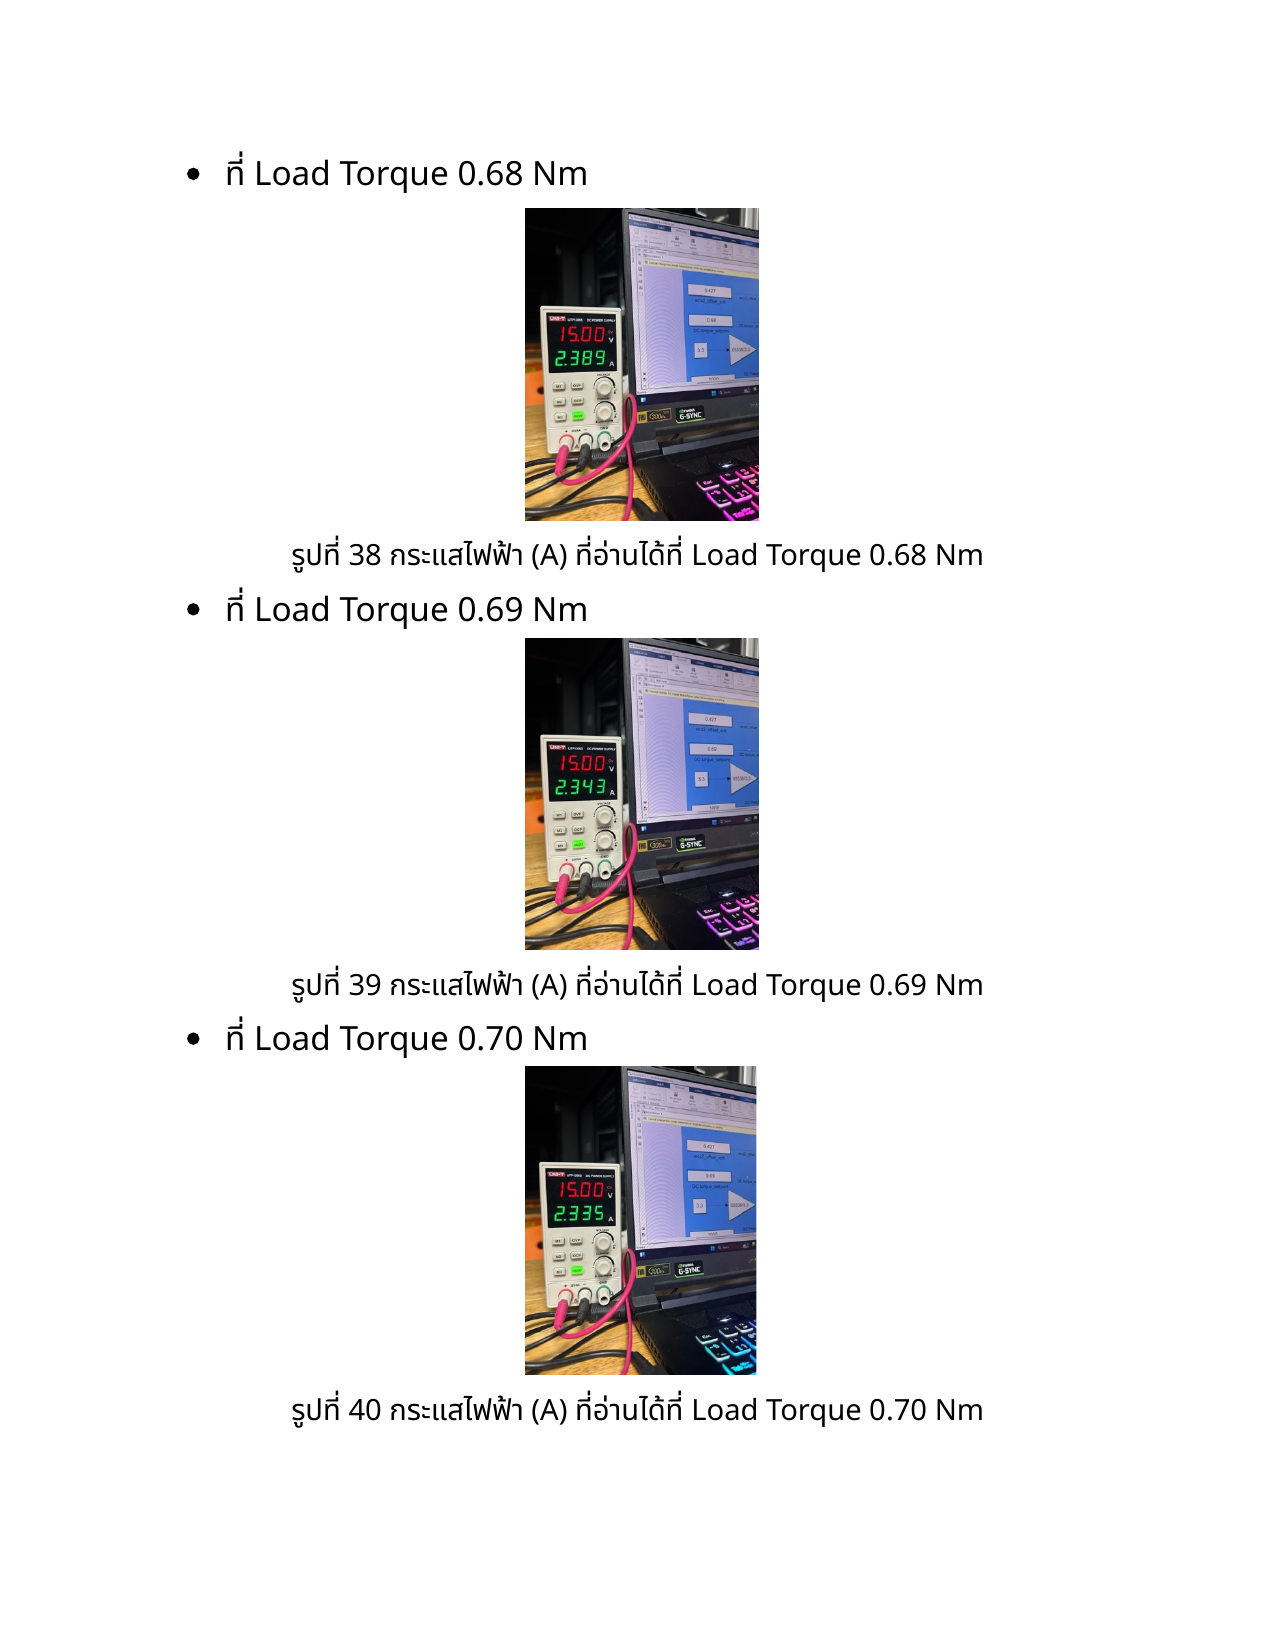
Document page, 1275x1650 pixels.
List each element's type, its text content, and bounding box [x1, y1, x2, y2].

picture [525, 208, 759, 521]
list ที่ Load Torque 0.69 Nm [187, 585, 1162, 636]
picture [525, 1066, 757, 1375]
list ที่ Load Torque 0.70 Nm [187, 1015, 1162, 1065]
text รูปที่ 39 กระแสไฟฟ้า (A) ที่อ่านได้ที่ Load Torque 0.69 Nm [112, 643, 1162, 1008]
list ที่ Load Torque 0.68 Nm [187, 150, 1162, 201]
picture [525, 638, 759, 950]
text รูปที่ 38 กระแสไฟฟ้า (A) ที่อ่านได้ที่ Load Torque 0.68 Nm [112, 208, 1162, 579]
text รูปที่ 40 กระแสไฟฟ้า (A) ที่อ่านได้ที่ Load Torque 0.70 Nm [112, 1073, 1162, 1433]
